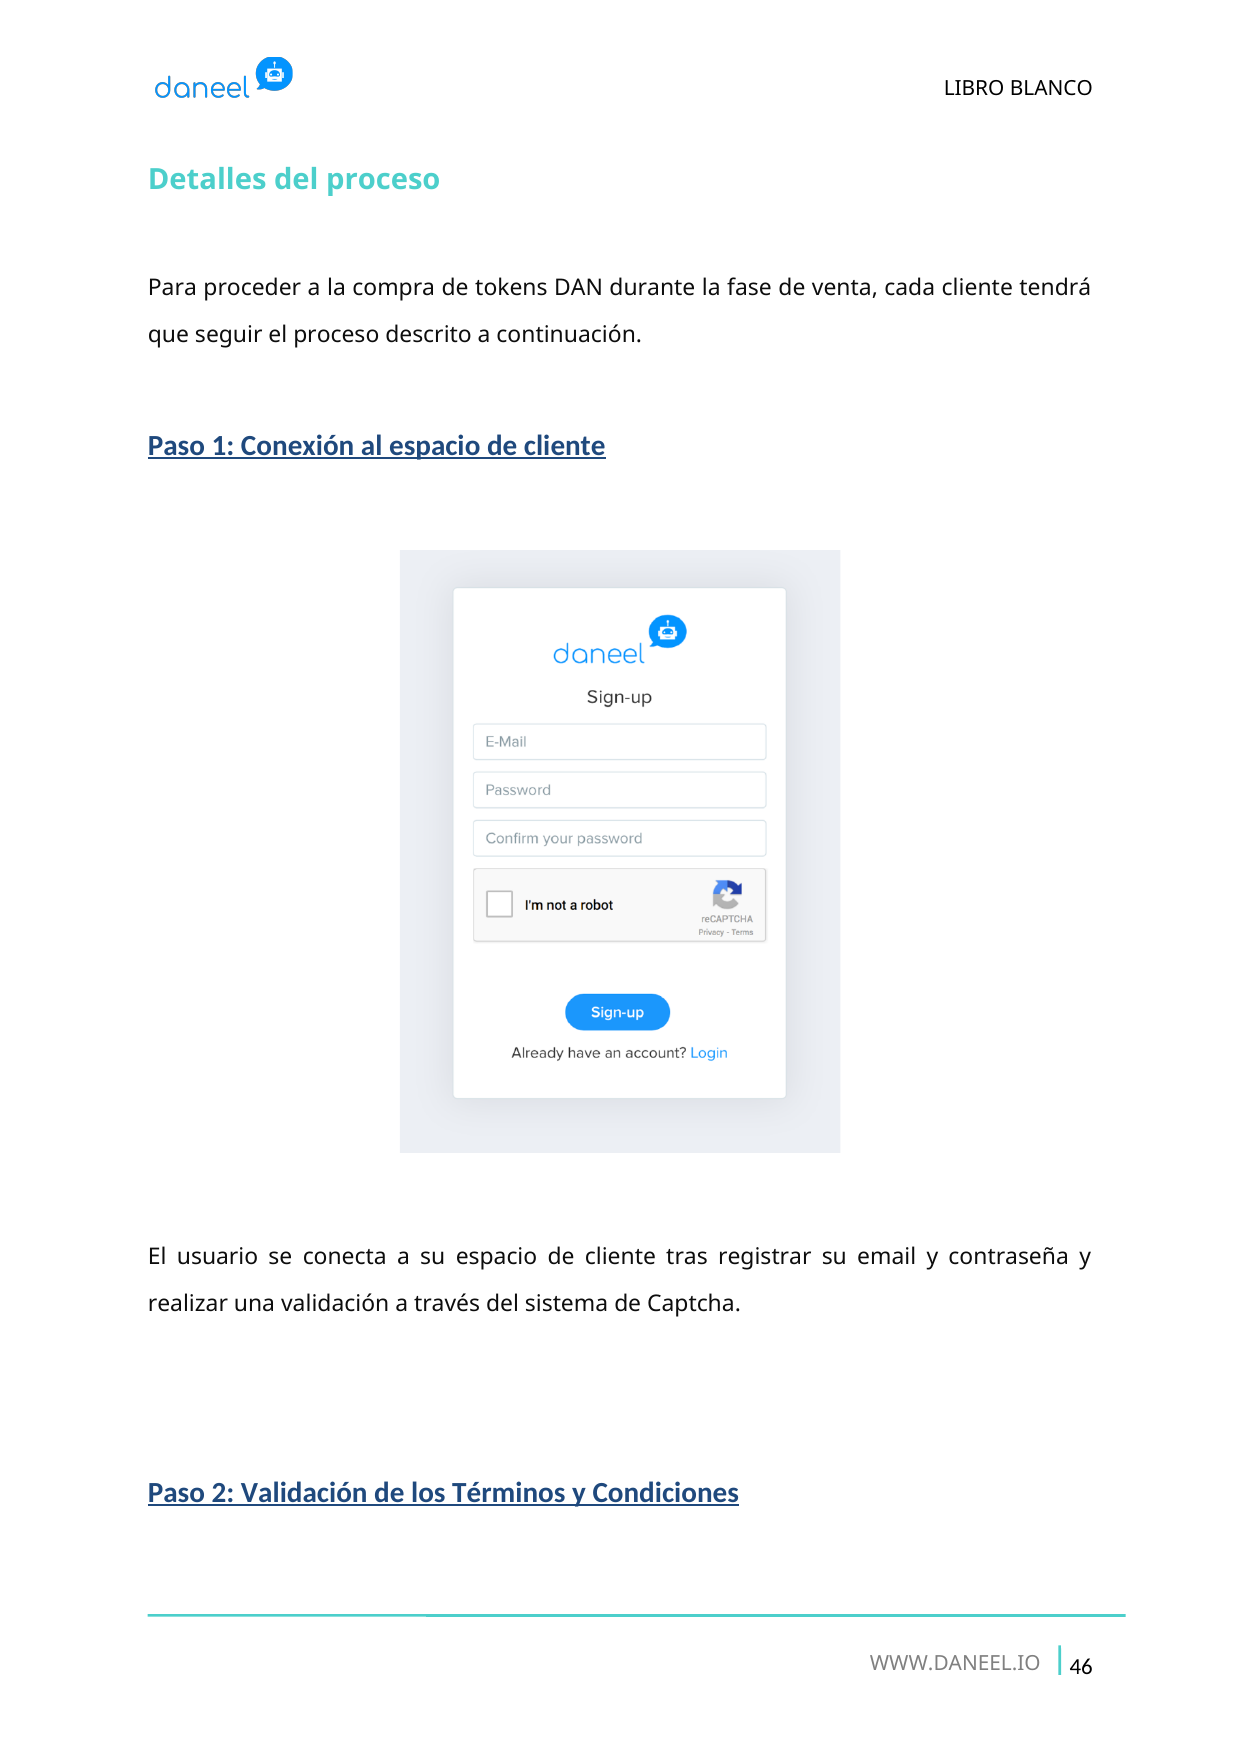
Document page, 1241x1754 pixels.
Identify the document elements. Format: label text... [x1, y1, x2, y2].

text Para proceder a la compra de tokens DAN durante la fase de venta, cada cliente tendrá que seguir el proceso descrito a continuación. [148, 271, 1092, 349]
picture [155, 57, 293, 98]
subtitle Detalles del proceso [148, 158, 1093, 198]
text Paso 2: Validación de los Términos y Condiciones [148, 1474, 1092, 1510]
text Paso 1: Conexión al espacio de cliente [148, 427, 1092, 462]
text El usuario se conecta a su espacio de cliente tras registrar su email y contraseña y realizar una validación a través del sistema de Captcha. [148, 1240, 1092, 1318]
picture [399, 550, 841, 1153]
